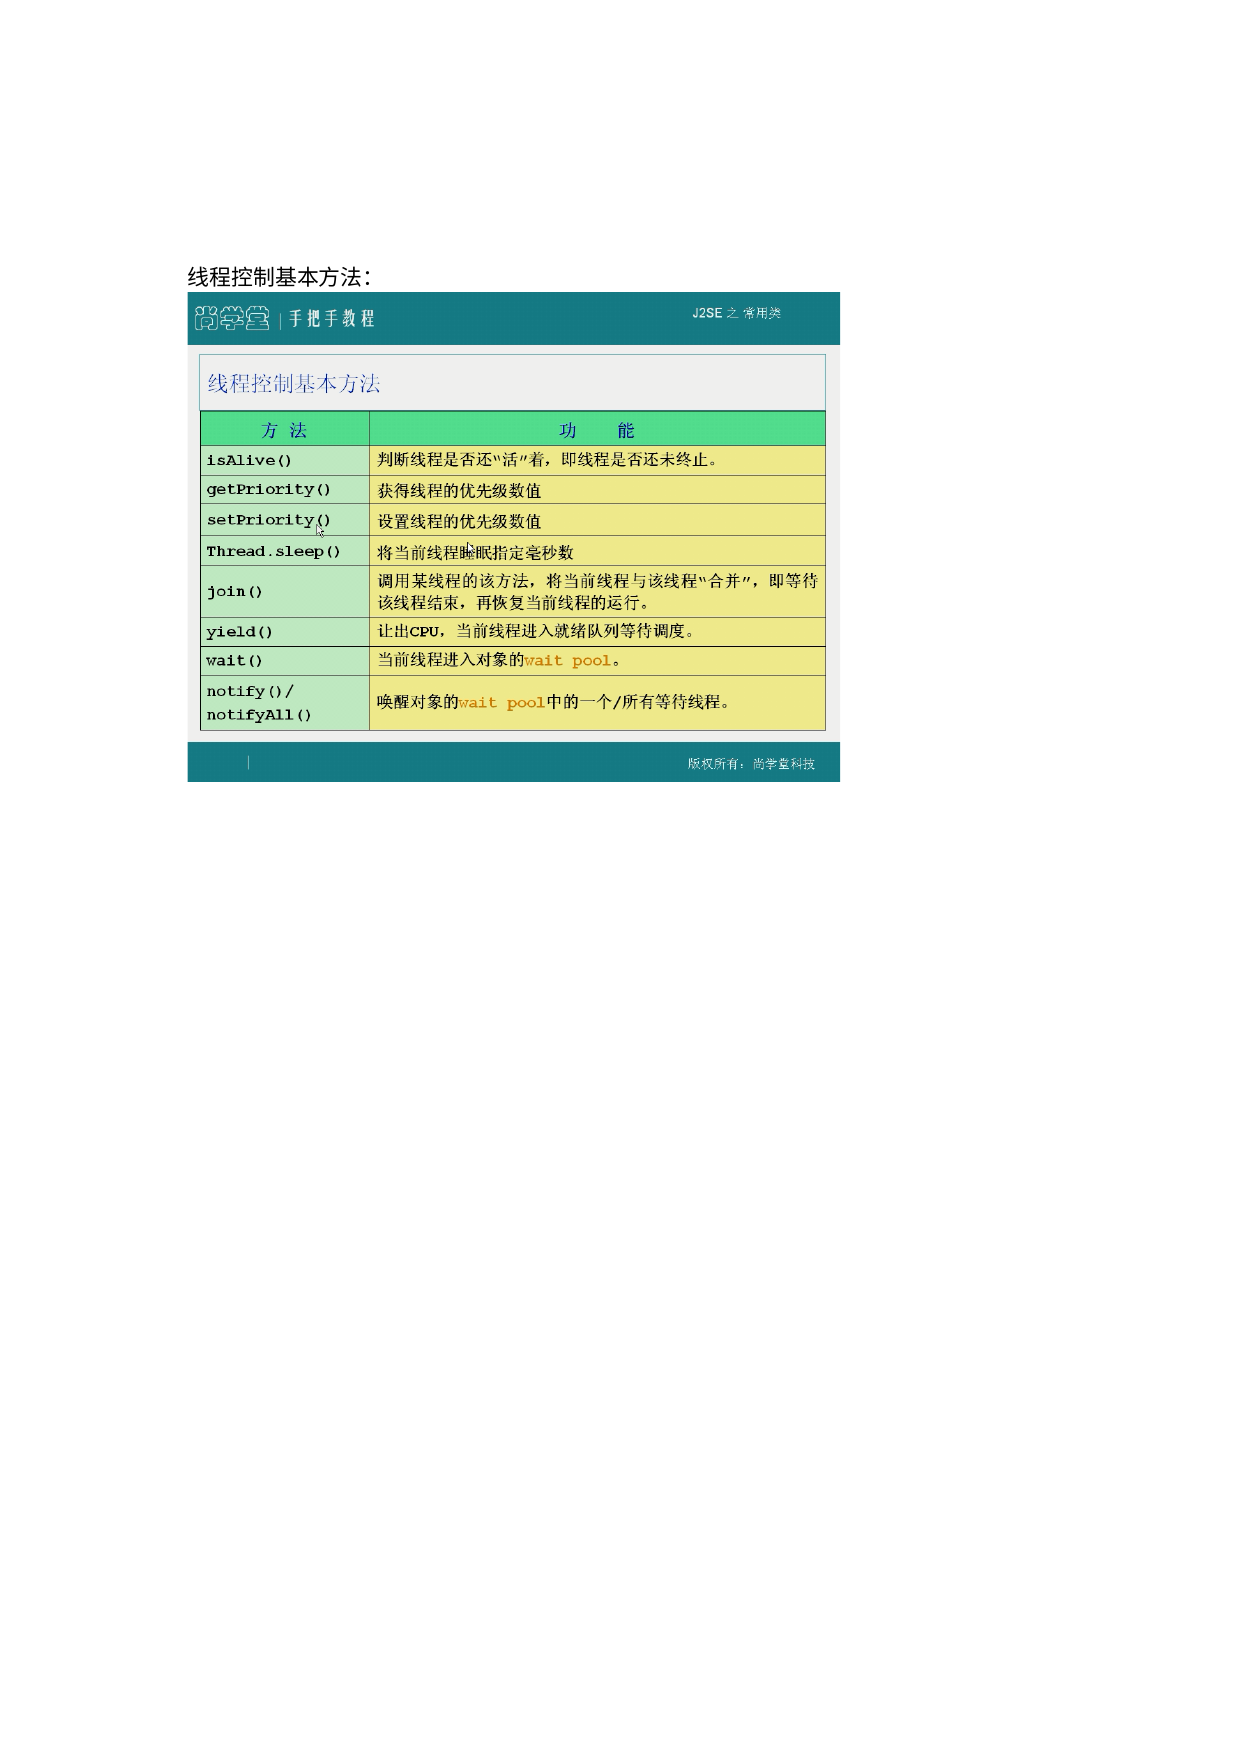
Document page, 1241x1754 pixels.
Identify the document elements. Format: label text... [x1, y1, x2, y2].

text 线程控制基本方法： [187, 259, 1053, 292]
picture [187, 292, 841, 782]
